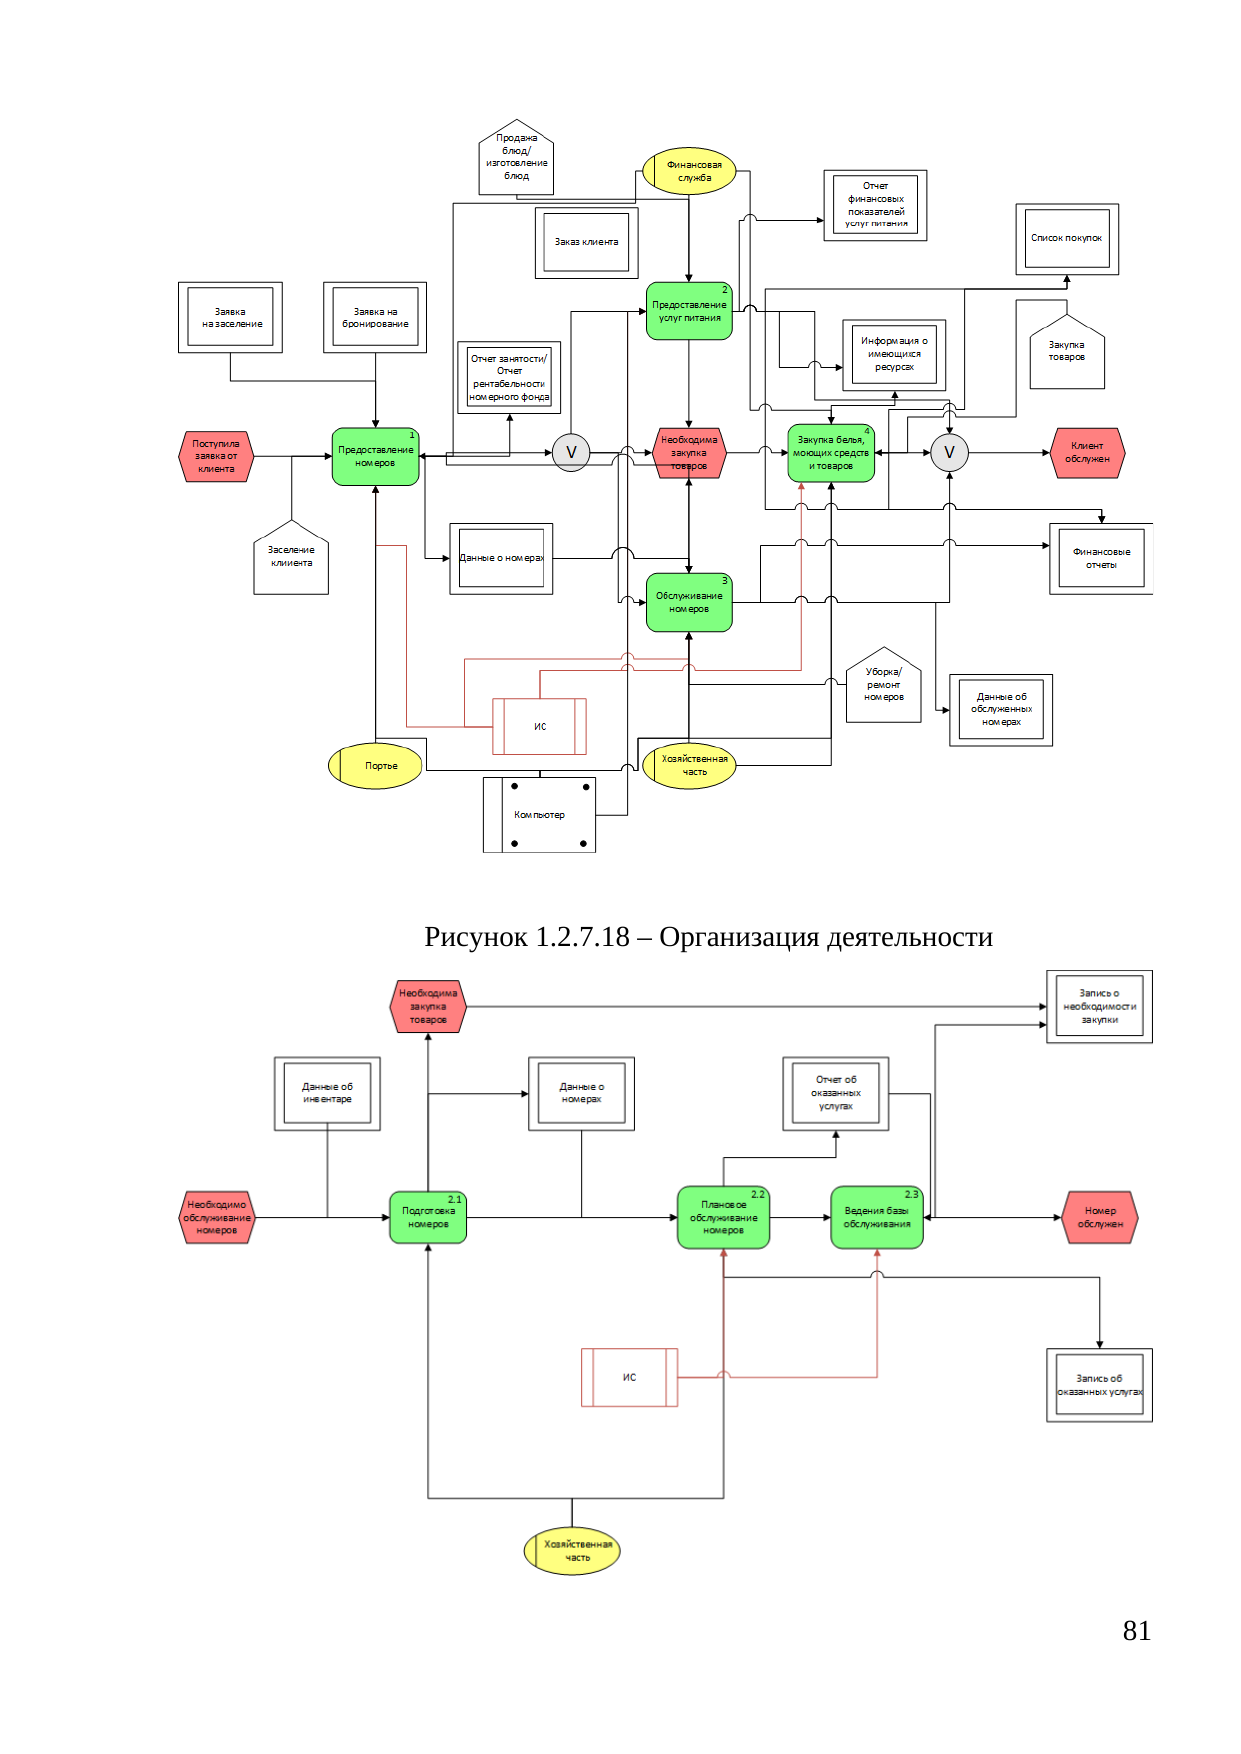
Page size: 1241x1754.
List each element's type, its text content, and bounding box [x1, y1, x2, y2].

picture [177, 970, 1154, 1576]
picture [177, 118, 1154, 853]
text Рисунок 1.2.7.18 – Организация деятельности [177, 919, 1152, 953]
